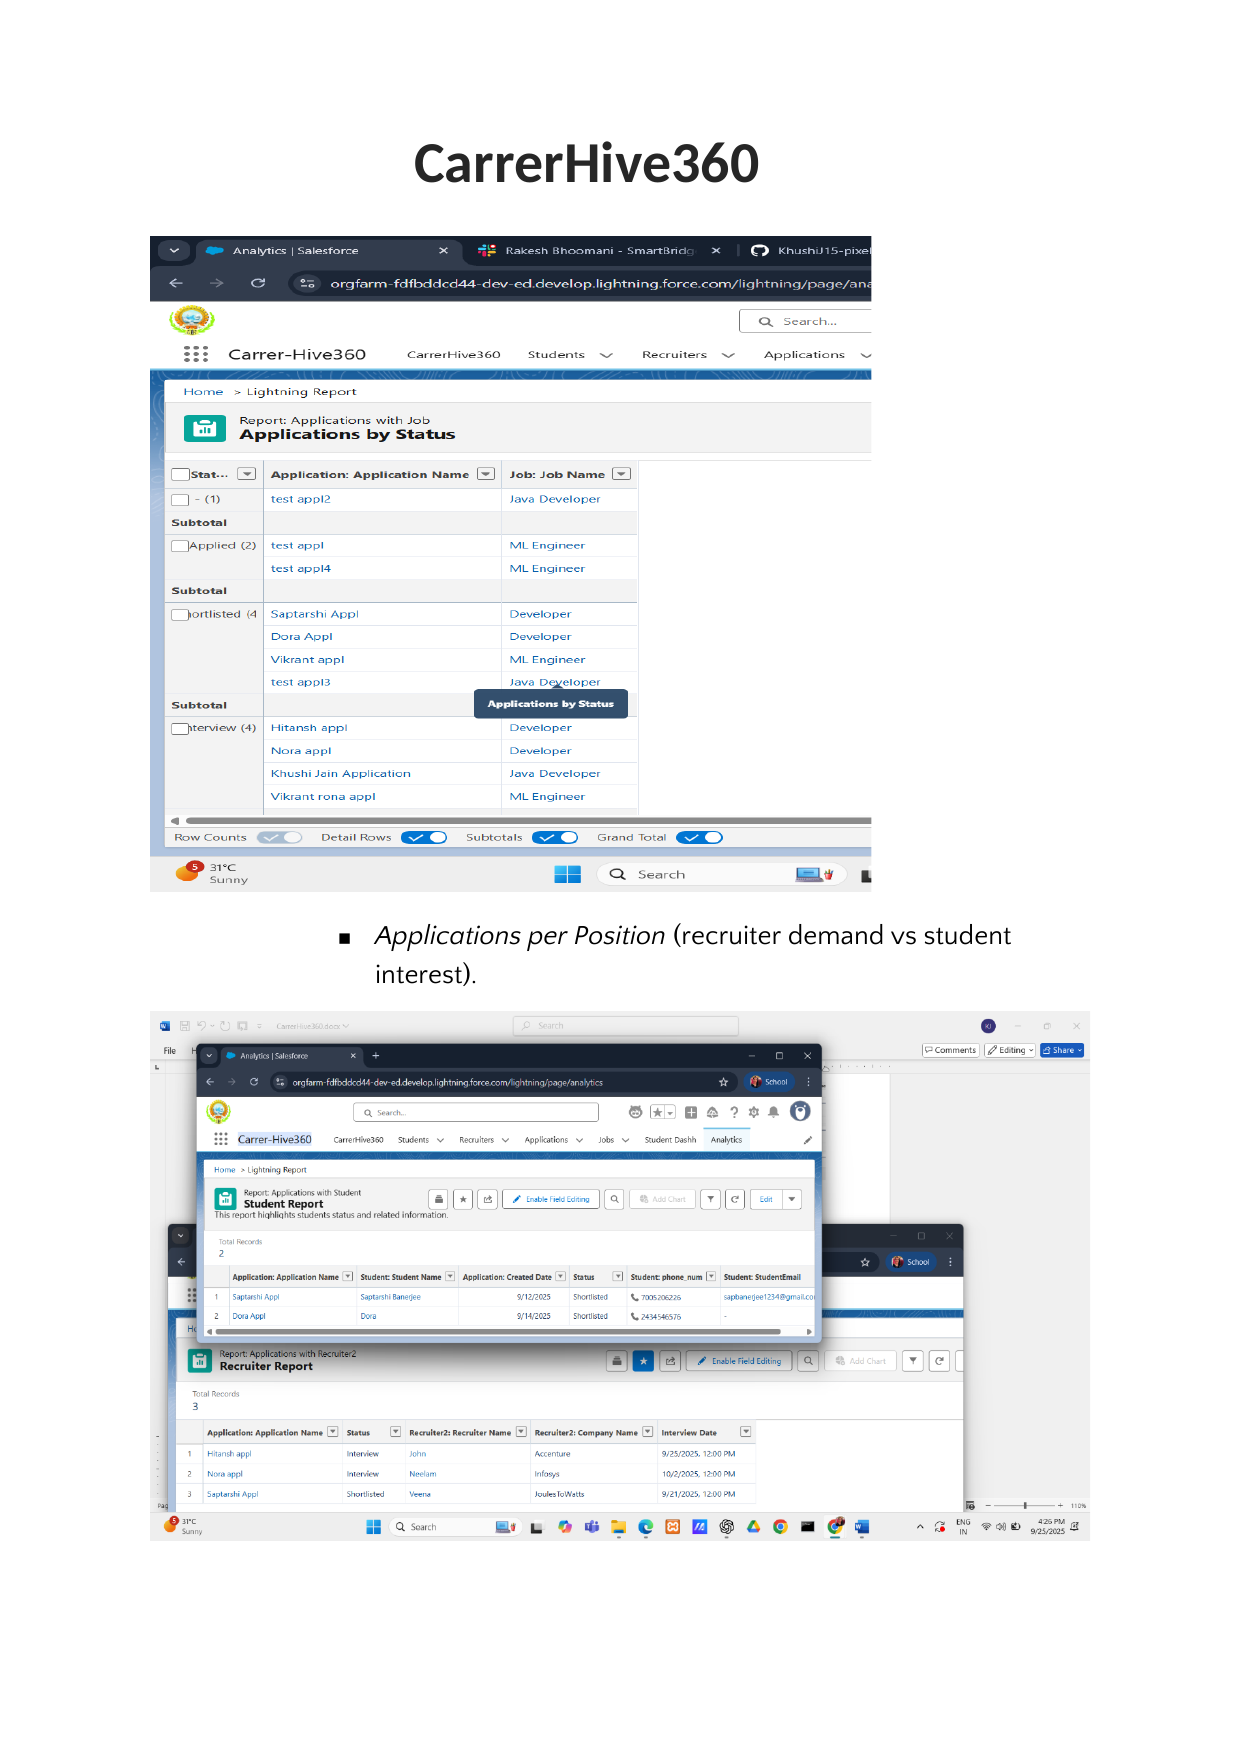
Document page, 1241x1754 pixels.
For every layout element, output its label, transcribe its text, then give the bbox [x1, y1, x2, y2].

picture [150, 236, 872, 892]
list Applications per Position (recruiter demand vs student interest). [337, 913, 1090, 990]
picture [150, 1011, 1091, 1541]
